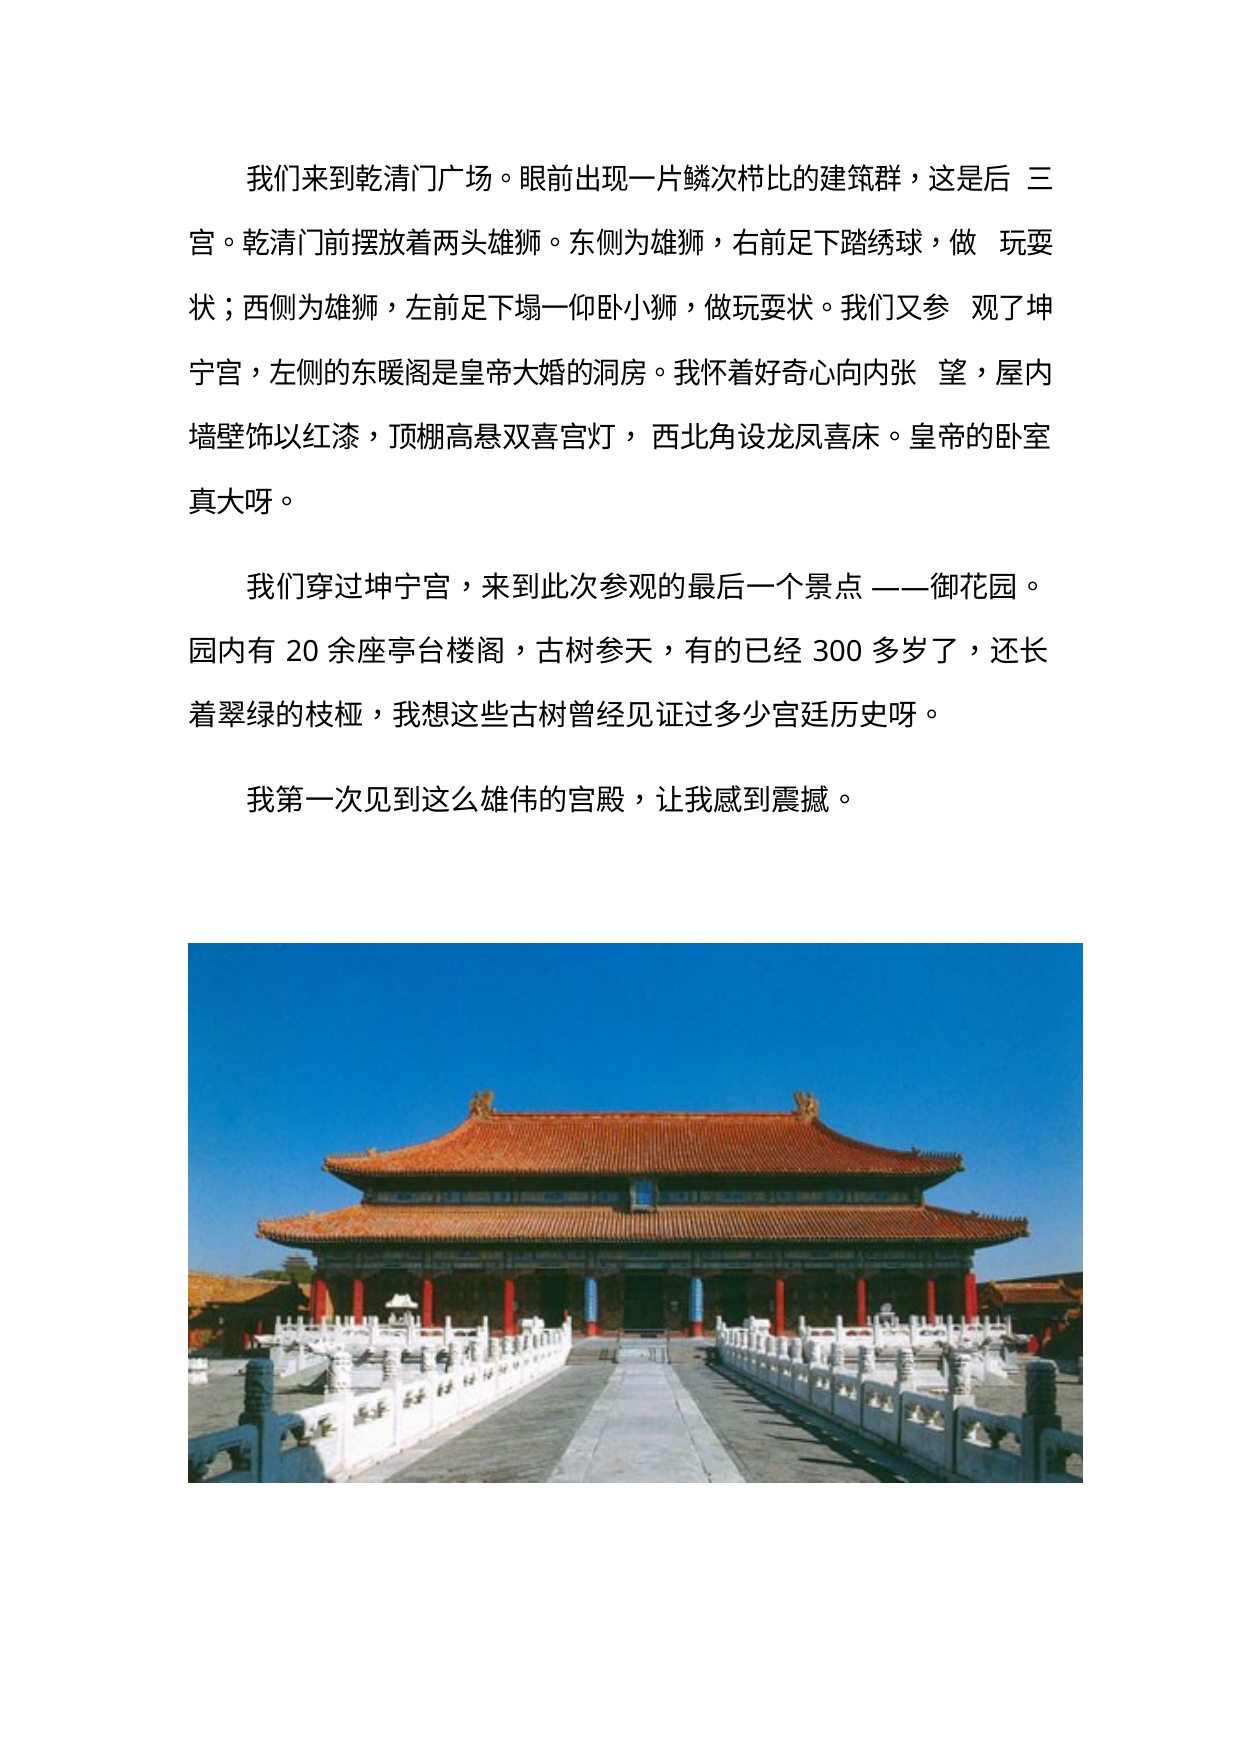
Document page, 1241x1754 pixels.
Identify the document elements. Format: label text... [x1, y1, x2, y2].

text 我们穿过坤宁宫，来到此次参观的最后一个景点 ——御花园。园内有 20 余座亭台楼阁，古树参天，有的已经 300 多岁了，还长着翠绿的枝桠，我想这些古树曾经见证过多少宫廷历史呀。 [188, 566, 1049, 733]
picture [188, 943, 1083, 1483]
text 我们来到乾清门广场。眼前出现一片鳞次栉比的建筑群，这是后 三宫。乾清门前摆放着两头雄狮。东侧为雄狮，右前足下踏绣球，做 玩耍状；西侧为雄狮，左前足下塌一仰卧小狮，做玩耍状。我们又参 观了坤宁宫，左侧的东暖阁是皇帝大婚的洞房。我怀着好奇心向内张 望，屋内墙壁饰以红漆，顶棚高悬双喜宫灯， 西北角设龙凤喜床。皇帝的卧室真大呀。 [188, 158, 1053, 521]
text 我第一次见到这么雄伟的宫殿，让我感到震撼。 [246, 779, 1184, 819]
